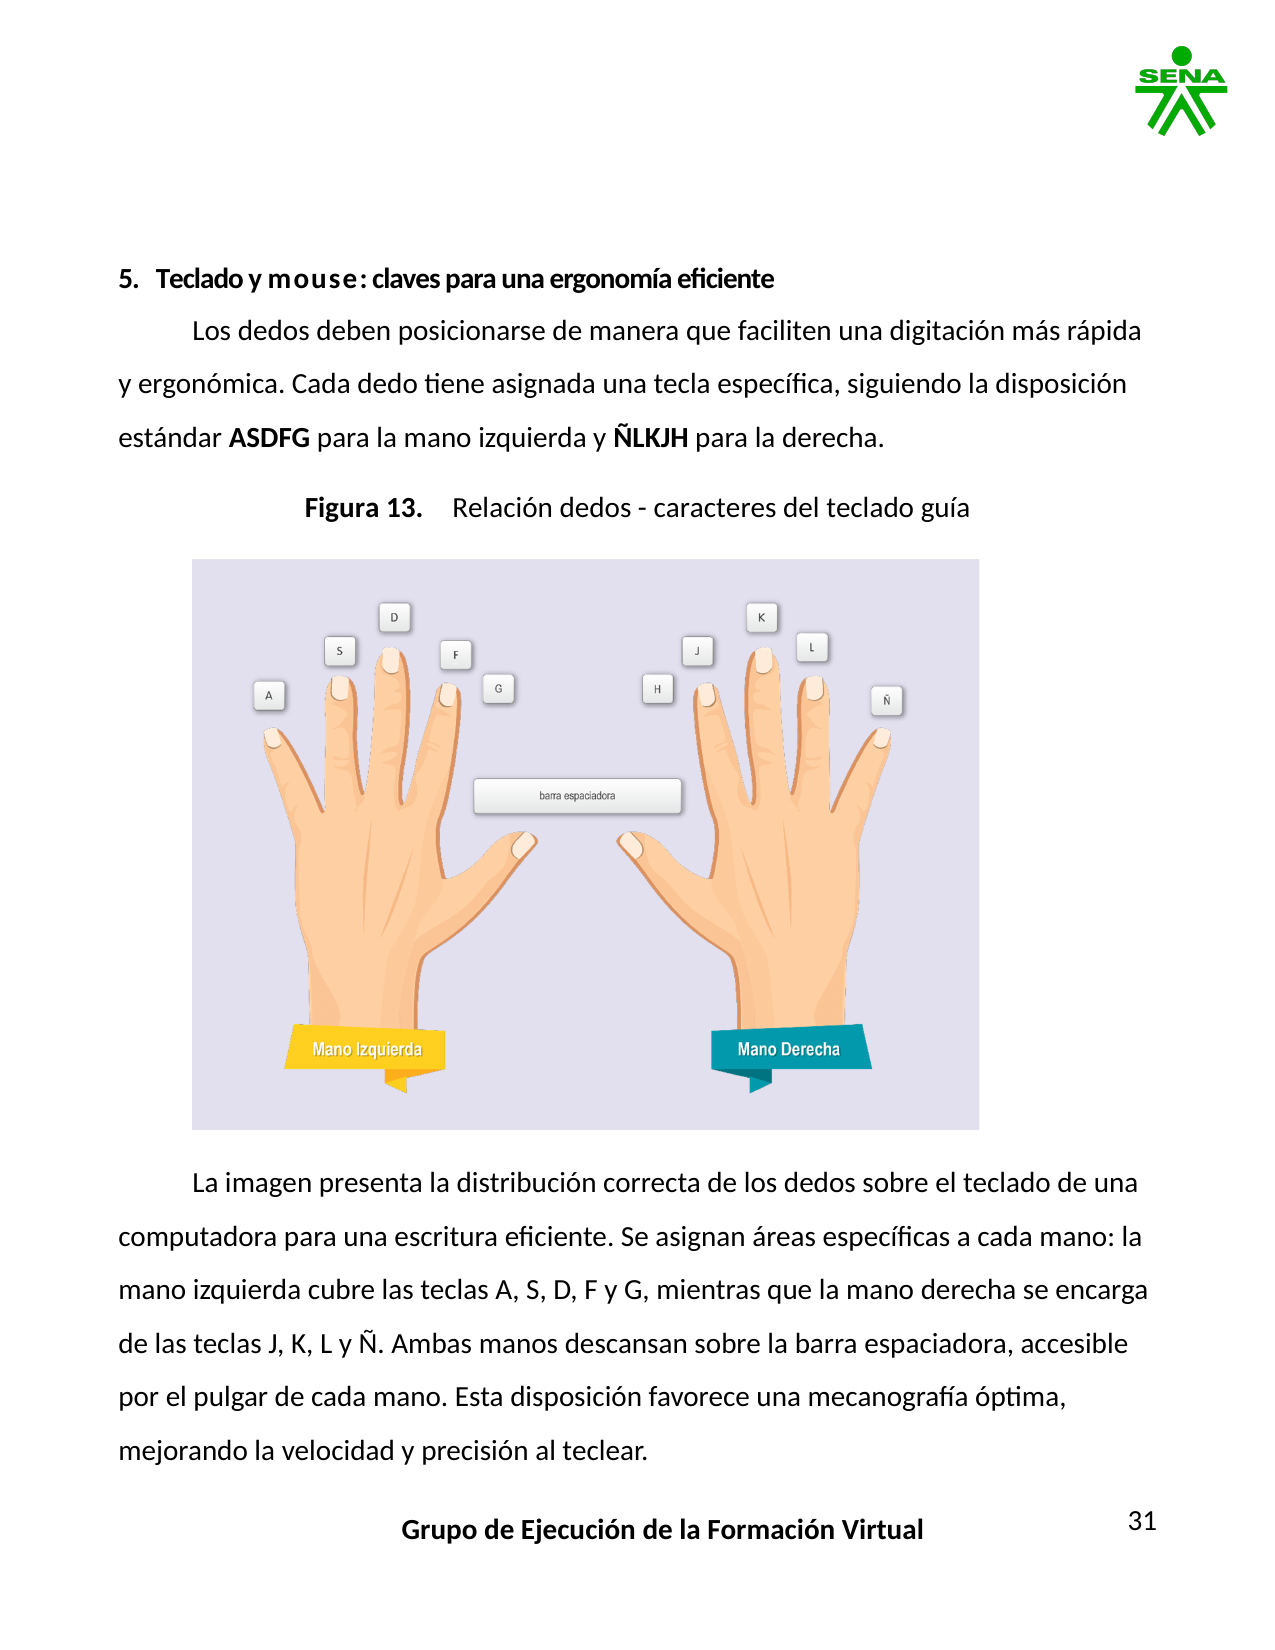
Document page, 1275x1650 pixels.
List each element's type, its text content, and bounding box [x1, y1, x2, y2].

picture [192, 559, 980, 1130]
subtitle Teclado y mouse: claves para una ergonomía eficiente [118, 260, 1157, 295]
picture [1135, 46, 1228, 136]
text Relación dedos - caracteres del teclado guía [118, 489, 1157, 525]
text Los dedos deben posicionarse de manera que faciliten una digitación más rápida y ergonómica. Cada dedo tiene asignada una tecla específica, siguiendo la disposición estándar ASDFG para la mano izquierda y ÑLKJH para la derecha. [118, 312, 1157, 454]
text La imagen presenta la distribución correcta de los dedos sobre el teclado de una computadora para una escritura eficiente. Se asignan áreas específicas a cada mano: la mano izquierda cubre las teclas A, S, D, F y G, mientras que la mano derecha se encarga de las teclas J, K, L y Ñ. Ambas manos descansan sobre la barra espaciadora, accesible por el pulgar de cada mano. Esta disposición favorece una mecanografía óptima, mejorando la velocidad y precisión al teclear. [118, 1164, 1157, 1467]
